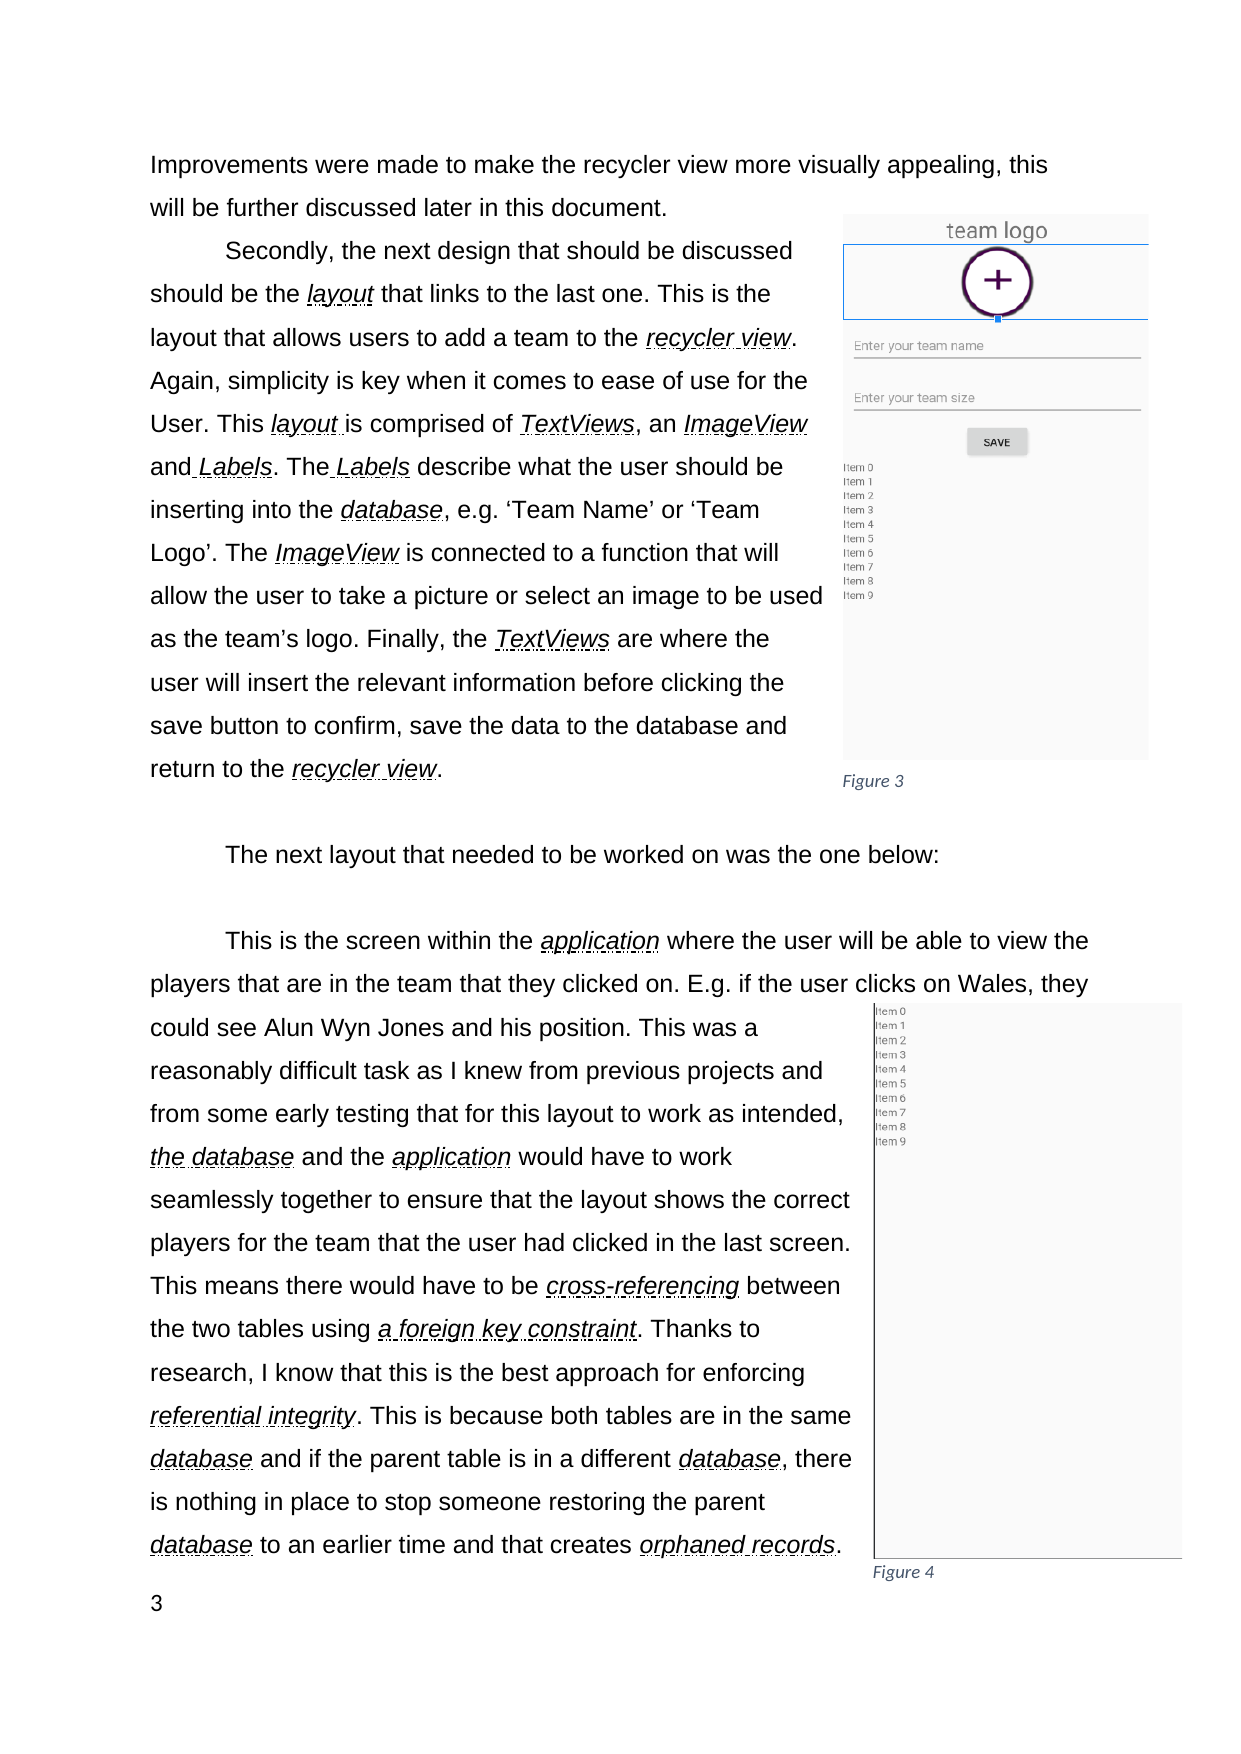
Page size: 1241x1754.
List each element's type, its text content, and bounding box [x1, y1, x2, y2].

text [150, 883, 1090, 1559]
text Secondly, the next design that should be discussed should be the layout that links to the last one. This is the layout that allows users to add a team to the recycler view. Again, simplicity is key when it comes to ease of use for the User. This layout is comprised of TextViews, an ImageView and Labels. The Labels describe what the user should be inserting into the database, e.g. ‘Team Name’ or ‘Team Logo’. The ImageView is connected to a function that will allow the user to take a picture or select an image to be used as the team’s logo. Finally, the TextViews are where the user will insert the relevant information before clicking the save button to confirm, save the data to the database and return to the recycler view. The next layout that needed to be worked on was the one below: [150, 236, 1090, 869]
